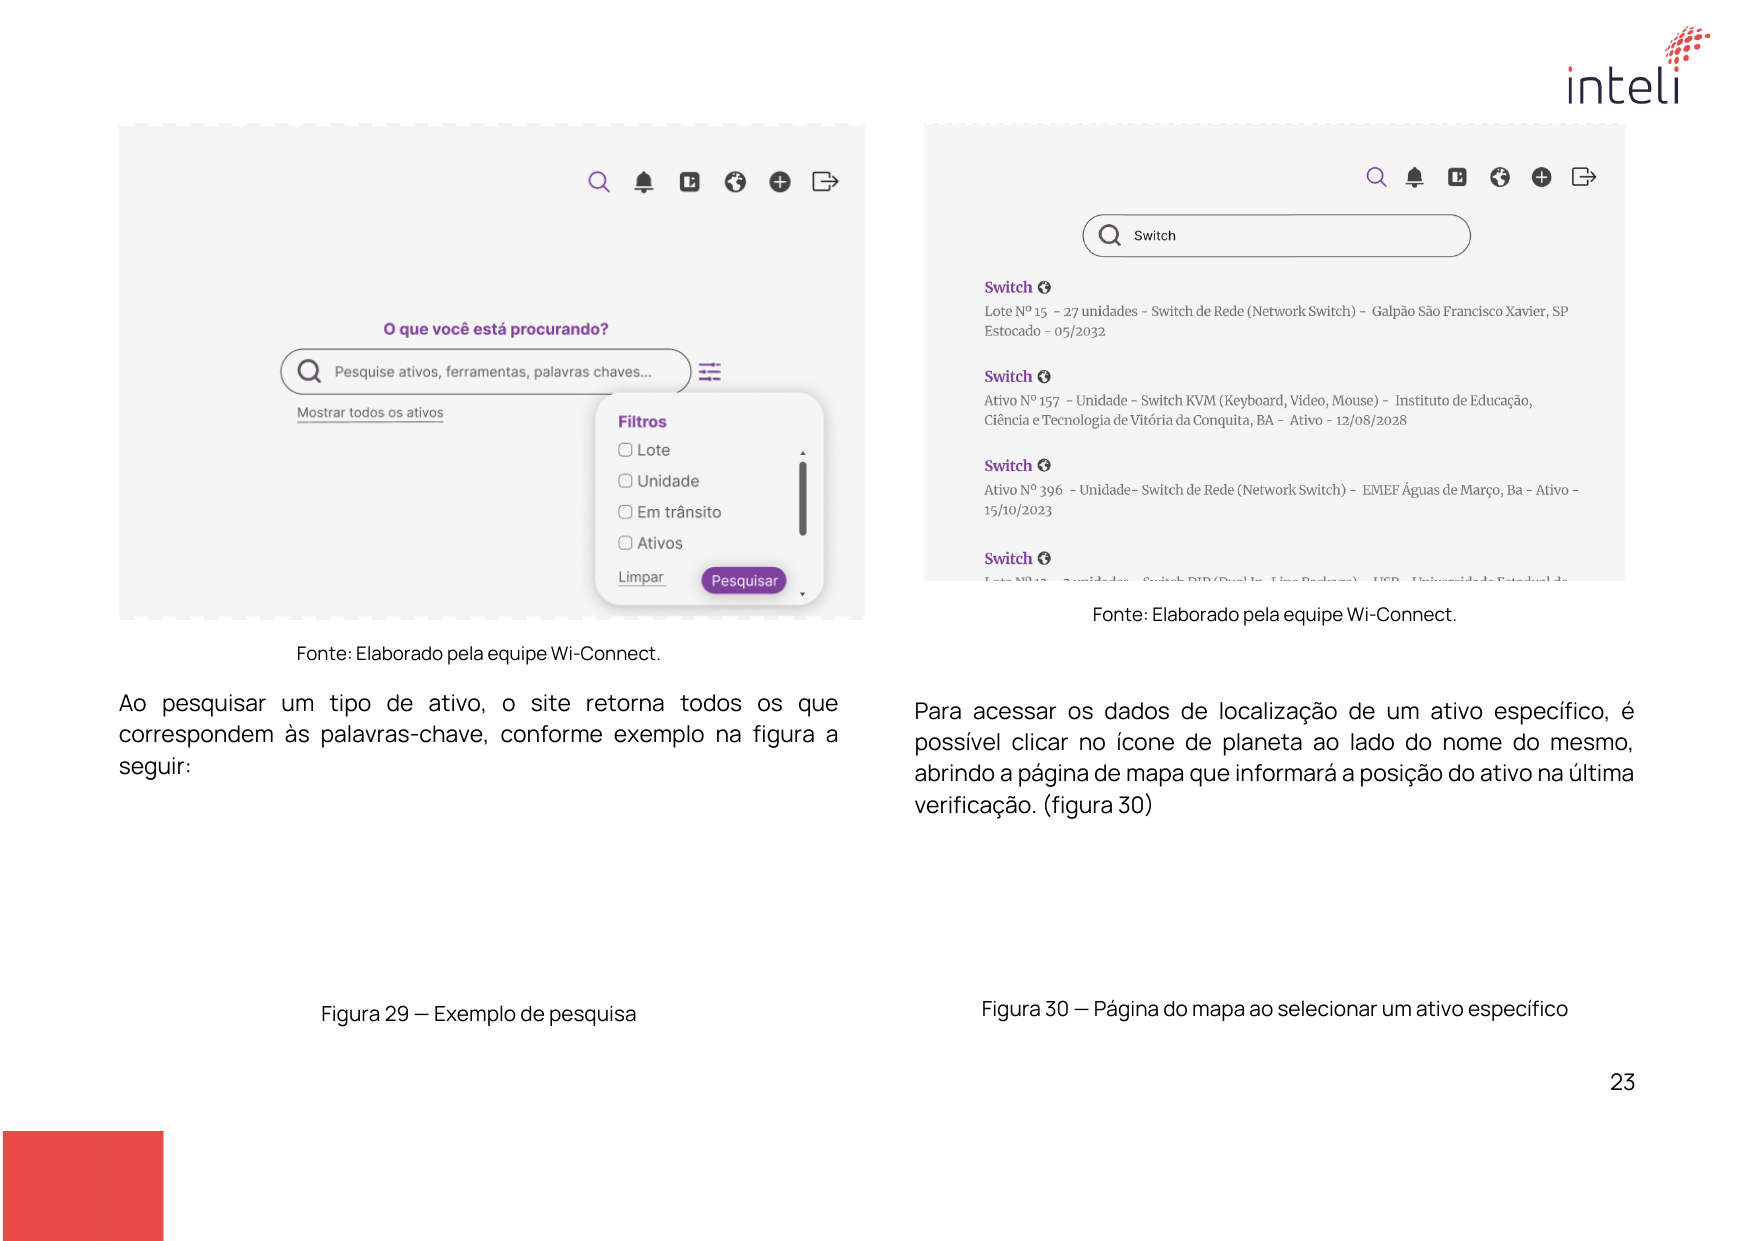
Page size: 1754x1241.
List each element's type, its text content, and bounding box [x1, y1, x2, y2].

picture [118, 123, 865, 620]
picture [2, 1131, 164, 1241]
text Figura 29 — Exemplo de pesquisa [118, 999, 839, 1027]
text Fonte: Elaborado pela equipe Wi-Connect. [118, 640, 839, 666]
text Ao pesquisar um tipo de ativo, o site retorna todos os que correspondem às palavras-chave, conforme exemplo na figura a seguir: [118, 687, 839, 781]
text Figura 30 — Página do mapa ao selecionar um ativo específico [914, 994, 1636, 1023]
text Fonte: Elaborado pela equipe Wi-Connect. [914, 602, 1636, 627]
picture [924, 123, 1626, 581]
text Para acessar os dados de localização de um ativo específico, é possível clicar no ícone de planeta ao lado do nome do mesmo, abrindo a página de mapa que informará a posição do ativo na última verificação. (figura 30) [914, 695, 1636, 820]
picture [1568, 26, 1711, 104]
